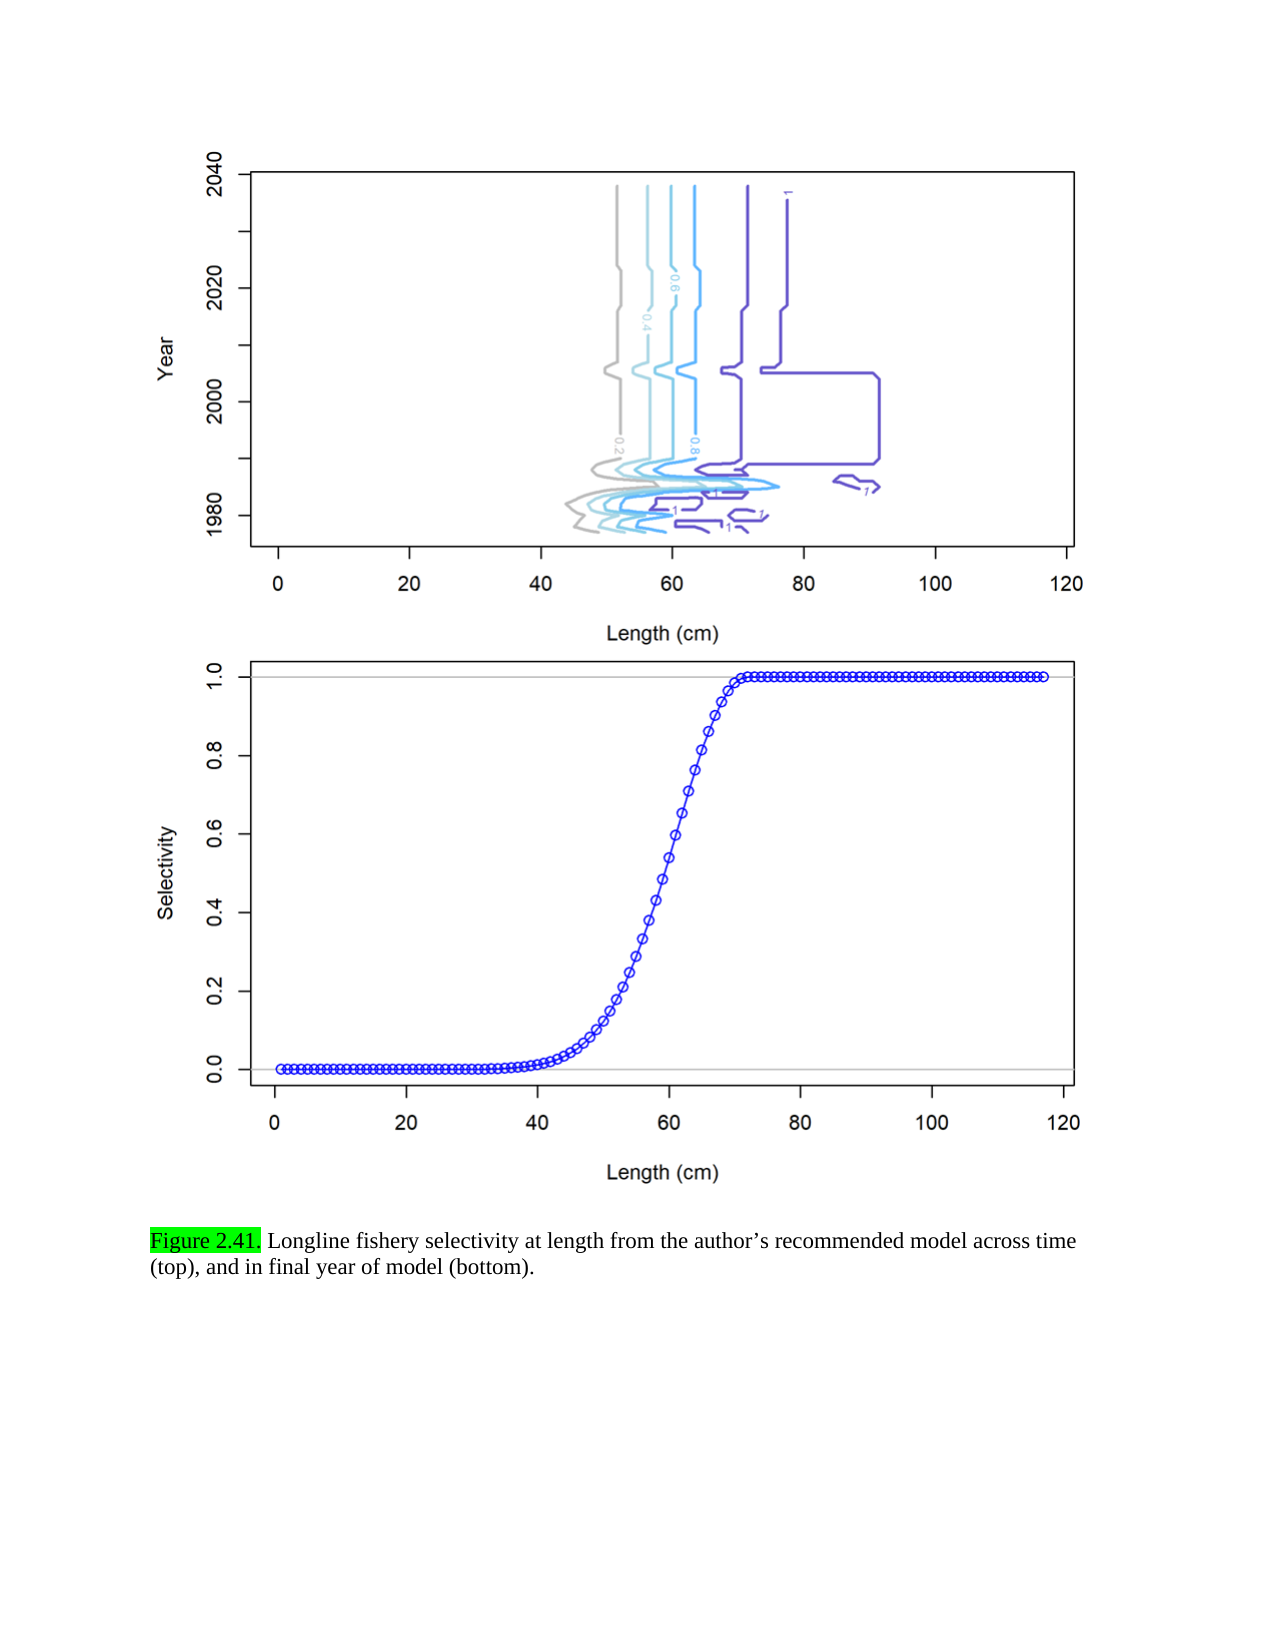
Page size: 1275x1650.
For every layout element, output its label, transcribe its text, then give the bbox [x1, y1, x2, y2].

subtitle Figure 2.41. Longline fishery selectivity at length from the author’s recommended model across time (top), and in final year of model (bottom). [150, 1227, 1125, 1279]
picture [150, 150, 1125, 1211]
